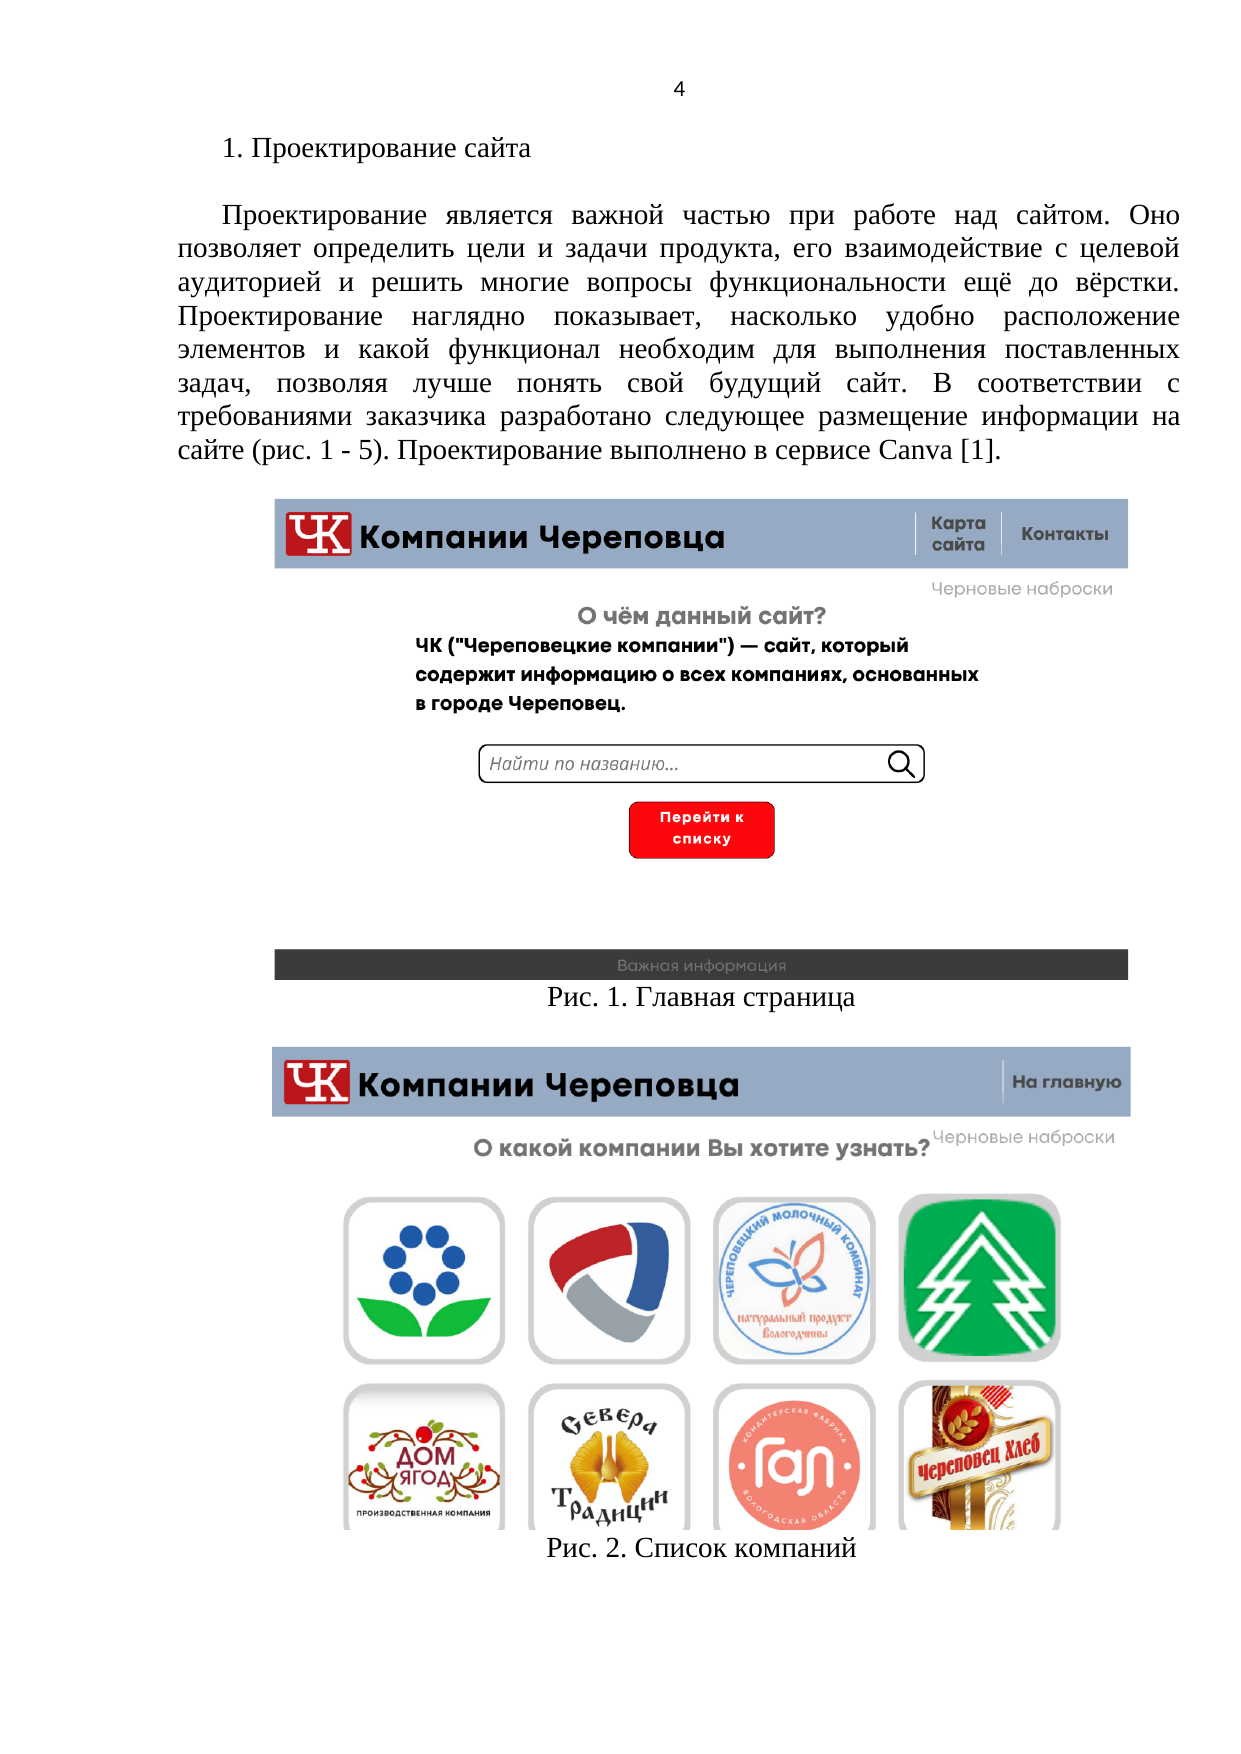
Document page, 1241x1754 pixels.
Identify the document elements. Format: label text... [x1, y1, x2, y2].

picture [272, 1046, 1131, 1530]
list Рис. 1. Главная страница [177, 979, 1181, 1013]
picture [274, 498, 1129, 980]
text Проектирование является важной частью при работе над сайтом. Оно позволяет определить цели и задачи продукта, его взаимодействие с целевой аудиторией и решить многие вопросы функциональности ещё до вёрстки. Проектирование наглядно показывает, насколько удобно расположение элементов и какой функционал необходим для выполнения поставленных задач, позволяя лучше понять свой будущий сайт. В соответствии с требованиями заказчика разработано следующее размещение информации на сайте (рис. 1 - 5). Проектирование выполнено в сервисе Canva [1]. [177, 197, 1181, 465]
list Рис. 2. Список компаний [177, 1530, 1181, 1563]
subtitle Проектирование сайта [177, 130, 1181, 163]
